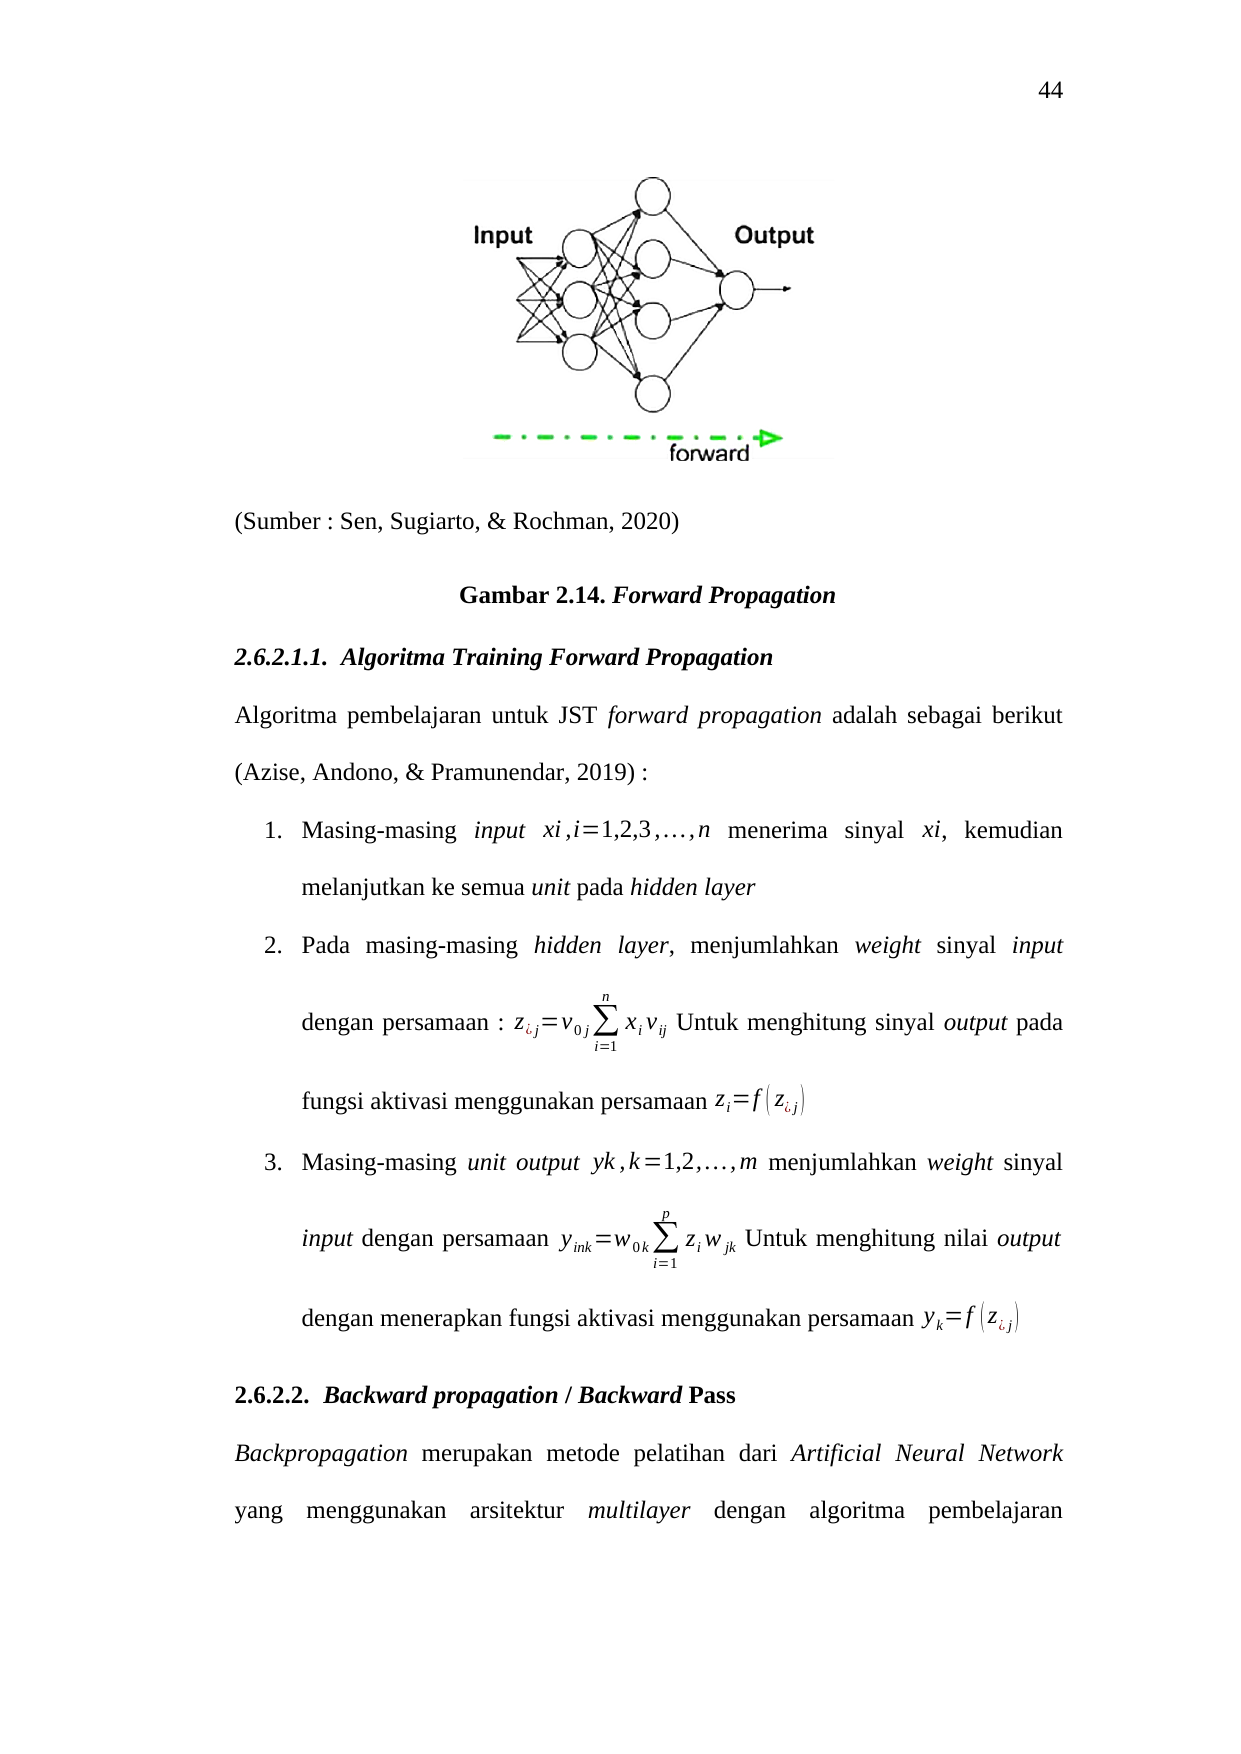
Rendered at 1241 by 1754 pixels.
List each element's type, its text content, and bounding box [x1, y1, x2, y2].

subtitle Backward propagation / Backward Pass [234, 1380, 1063, 1409]
list Masing-masing input menerima sinyal , kemudian melanjutkan ke semua unit pada hidden layer [264, 815, 1063, 901]
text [234, 1438, 1063, 1524]
list Pada masing-masing hidden layer, menjumlahkan weight sinyal input dengan persamaan : Untuk menghitung sinyal output pada fungsi aktivasi menggunakan persamaan [264, 930, 1063, 1118]
list Algoritma pembelajaran untuk JST forward propagation adalah sebagai berikut : [234, 700, 1063, 786]
list Masing-masing unit output menjumlahkan weight sinyal input dengan persamaan Untuk menghitung nilai output dengan menerapkan fungsi aktivasi menggunakan persamaan [264, 1147, 1063, 1335]
subtitle Algoritma Training Forward Propagation [234, 642, 1063, 671]
picture [462, 177, 835, 461]
